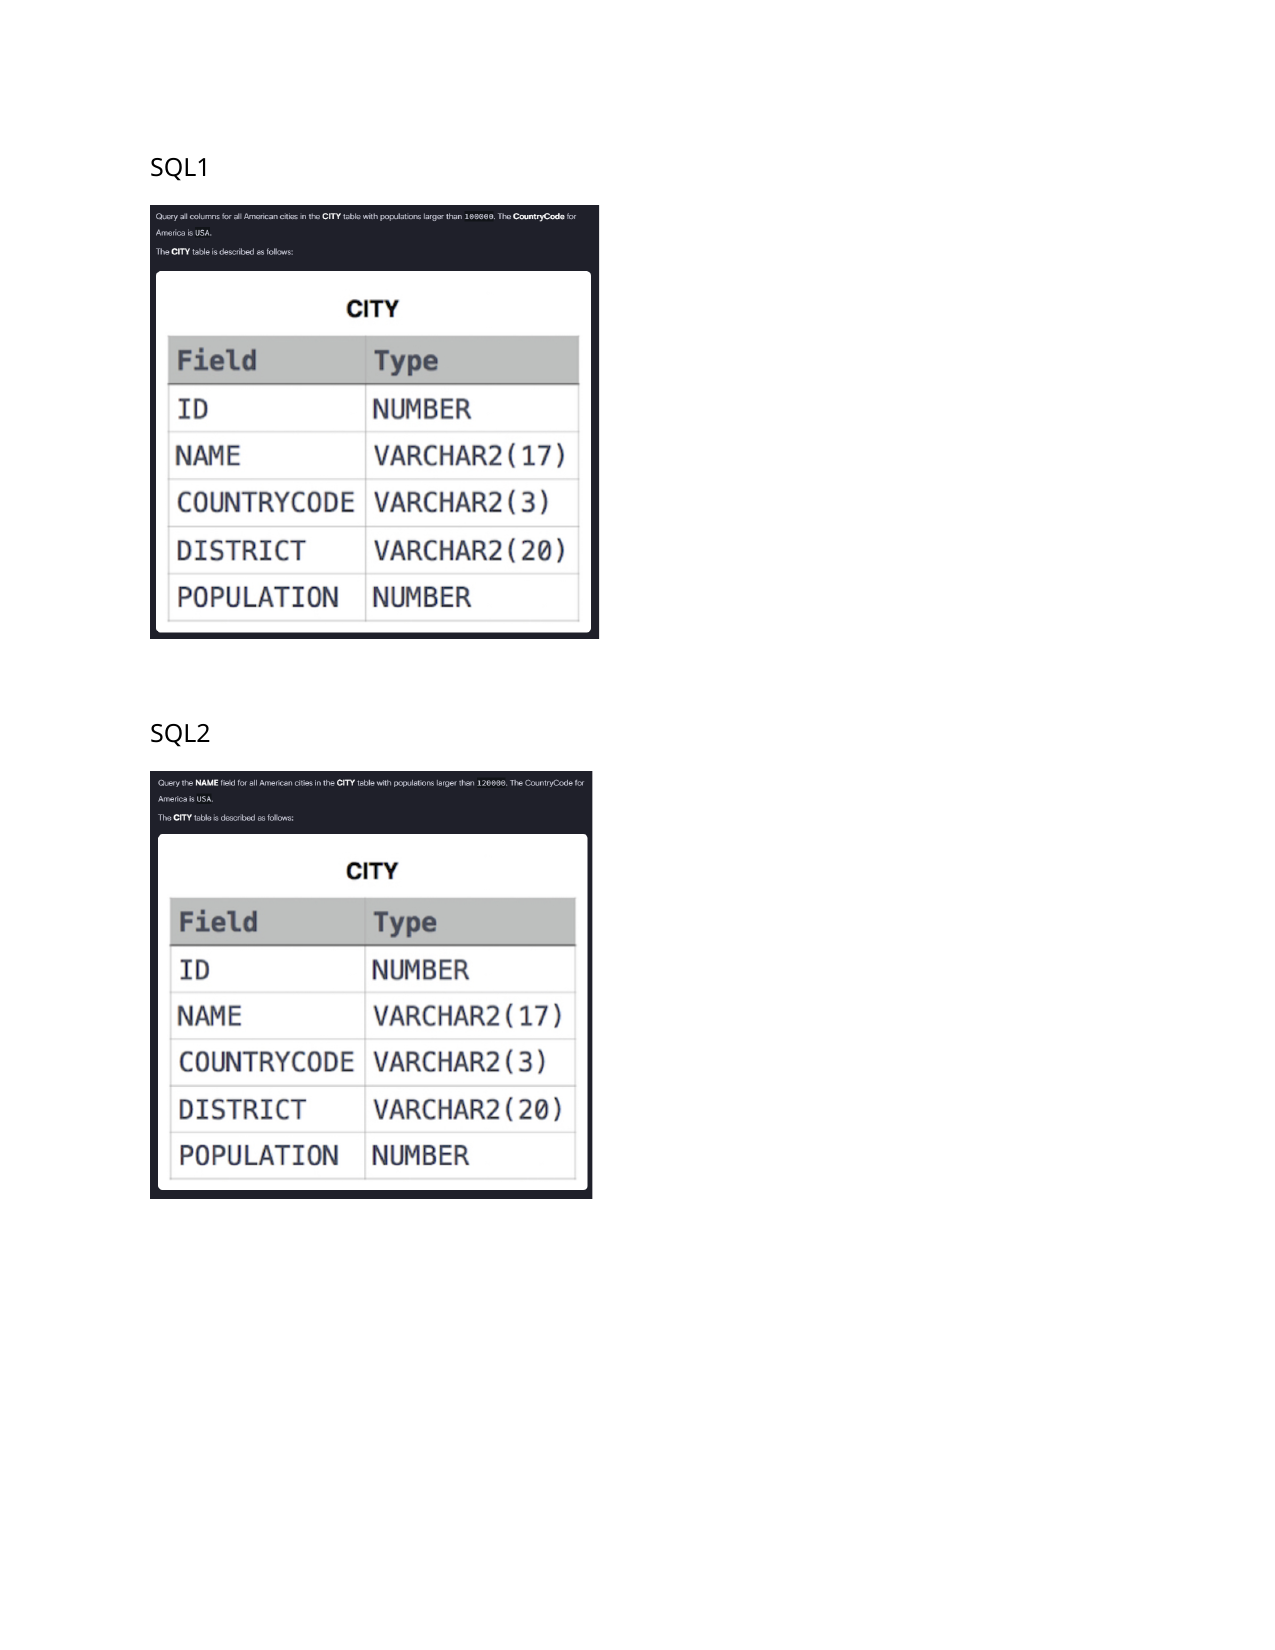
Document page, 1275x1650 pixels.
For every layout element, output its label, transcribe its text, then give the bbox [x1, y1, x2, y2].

text SQL2 [150, 716, 1125, 750]
picture [150, 771, 593, 1199]
picture [150, 205, 600, 639]
text SQL1 [150, 150, 1125, 184]
